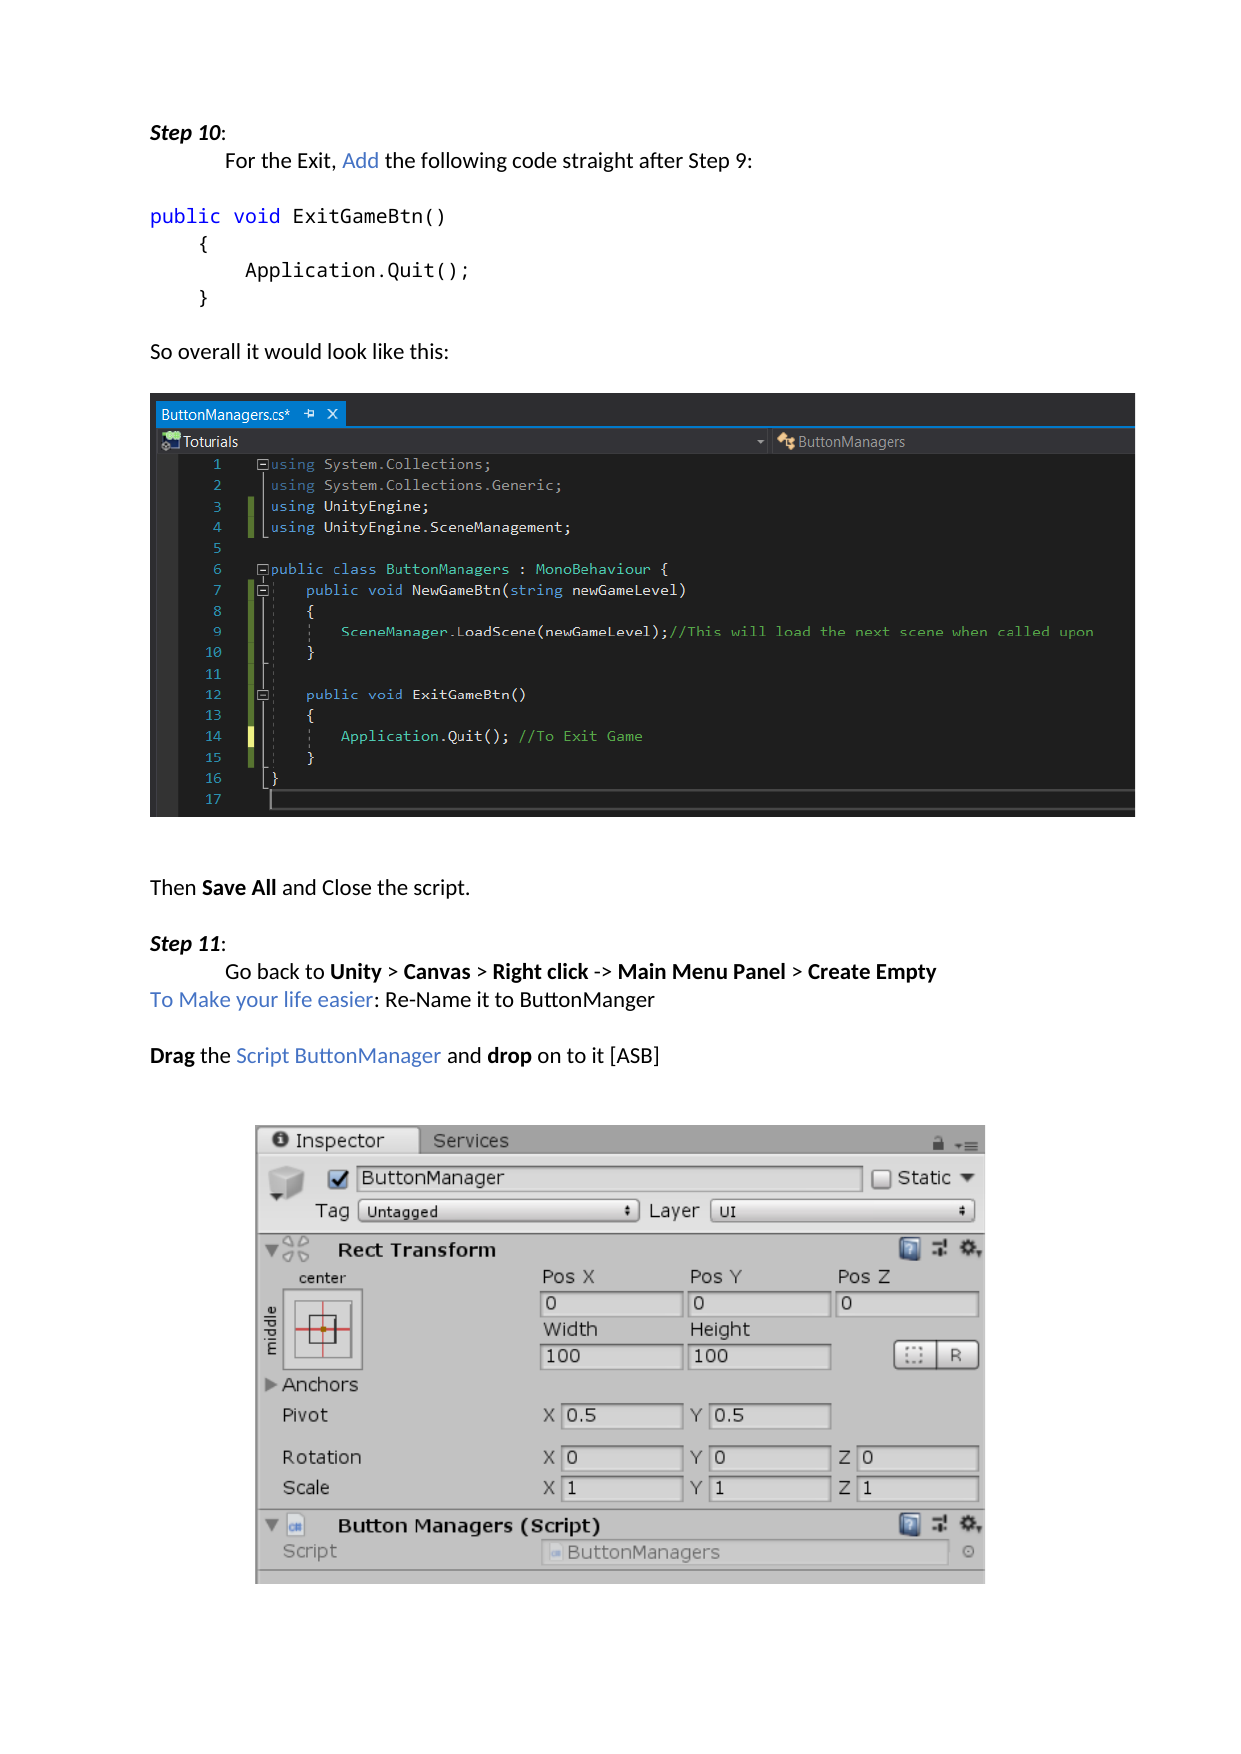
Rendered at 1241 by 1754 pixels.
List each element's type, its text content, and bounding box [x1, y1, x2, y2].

picture [255, 1125, 986, 1584]
text Drag the Script ButtonManager and drop on to it [ASB] [150, 1041, 1090, 1069]
text Step 11: [150, 929, 1090, 957]
picture [150, 393, 1136, 817]
text For the Exit, Add the following code straight after Step 9: [150, 146, 1090, 174]
text { [150, 229, 1090, 256]
text So overall it would look like this: [150, 337, 1090, 365]
text } [150, 283, 1090, 310]
text Then Save All and Close the script. [150, 873, 1090, 901]
text Application.Quit(); [150, 256, 1090, 283]
text To Make your life easier: Re-Name it to ButtonManger [150, 985, 1090, 1013]
text public void ExitGameBtn() [150, 202, 1090, 229]
text Go back to Unity > Canvas > Right click -> Main Menu Panel > Create Empty [150, 957, 1090, 985]
text Step 10: [150, 118, 1090, 146]
